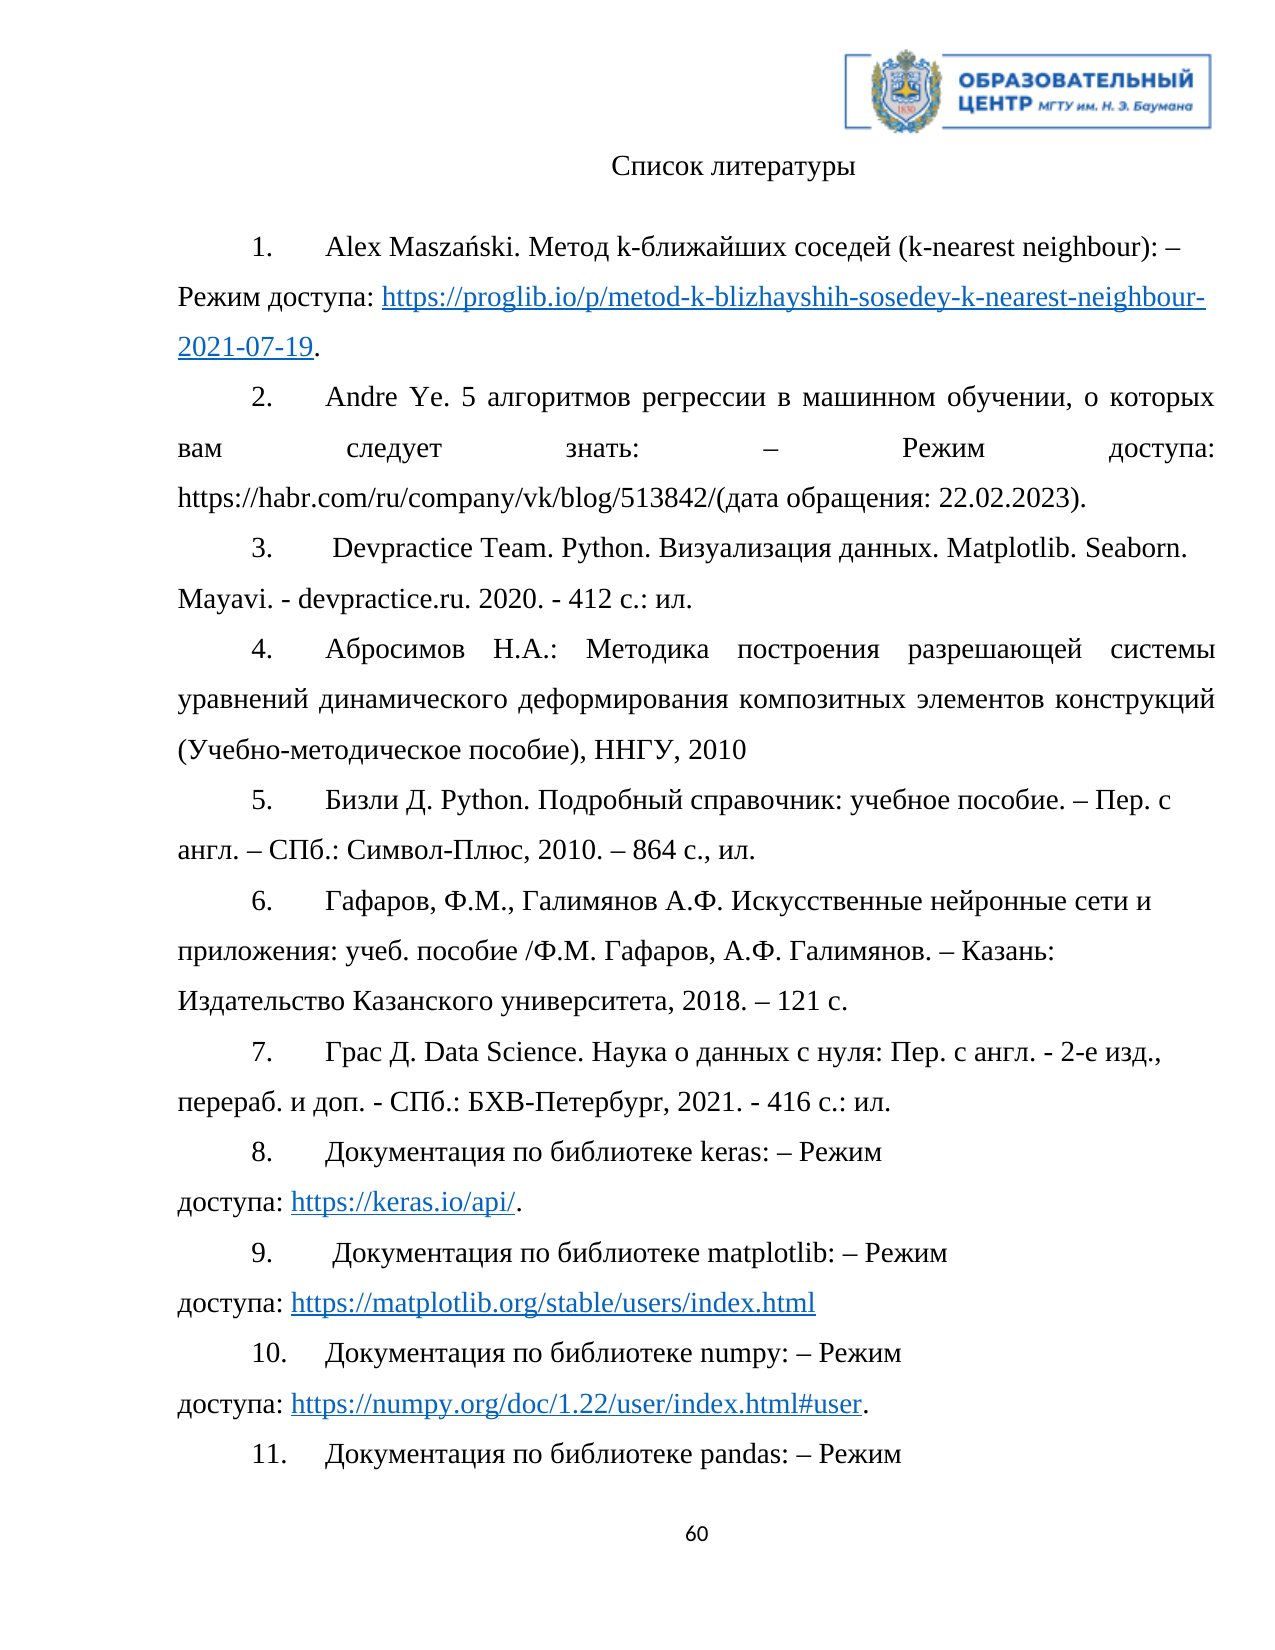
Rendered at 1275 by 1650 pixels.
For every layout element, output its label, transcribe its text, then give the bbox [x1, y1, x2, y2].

list Бизли Д. Python. Подробный справочник: учебное пособие. – Пер. с англ. – СПб.: Символ-Плюс, 2010. – 864 с., ил. [177, 782, 1216, 866]
list Andre Ye. 5 алгоритмов регрессии в машинном обучении, о которых вам следует знать: – Режим доступа: https://habr.com/ru/company/vk/blog/513842/(дата обращения: 22.02.2023). [177, 379, 1216, 514]
list Документация по библиотеке numpy: – Режим доступа: https://numpy.org/doc/1.22/user/index.html#user. [177, 1336, 1216, 1419]
list Документация по библиотеке matplotlib: – Режим доступа: https://matplotlib.org/stable/users/index.html [177, 1235, 1216, 1319]
list Документация по библиотеке keras: – Режим доступа: https://keras.io/api/. [177, 1134, 1216, 1218]
list Грас Д. Data Science. Наука о данных с нуля: Пер. с англ. - 2-е изд., перераб. и доп. - СПб.: БХВ-Петербурr, 2021. - 416 с.: ил. [177, 1034, 1216, 1117]
list Alex Maszański. Метод k-ближайших соседей (k-nearest neighbour): – Режим доступа: https://proglib.io/p/metod-k-blizhayshih-sosedey-k-nearest-neighbour-2021-07-19. [177, 229, 1216, 363]
subtitle Список литературы [177, 118, 1216, 182]
list Абросимов Н.А.: Методика построения разрешающей системы уравнений динамического деформирования композитных элементов конструкций (Учебно-методическое пособие), ННГУ, 2010 [177, 631, 1216, 765]
list Гафаров, Ф.М., Галимянов А.Ф. Искусственные нейронные сети и приложения: учеб. пособие /Ф.М. Гафаров, А.Ф. Галимянов. – Казань: Издательство Казанского университета, 2018. – 121 с. [177, 883, 1216, 1017]
picture [814, 26, 1262, 149]
list Devpractice Team. Python. Визуализация данных. Matplotlib. Seaborn. Mayavi. - devpractice.ru. 2020. - 412 с.: ил. [177, 531, 1216, 614]
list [177, 1436, 1216, 1470]
